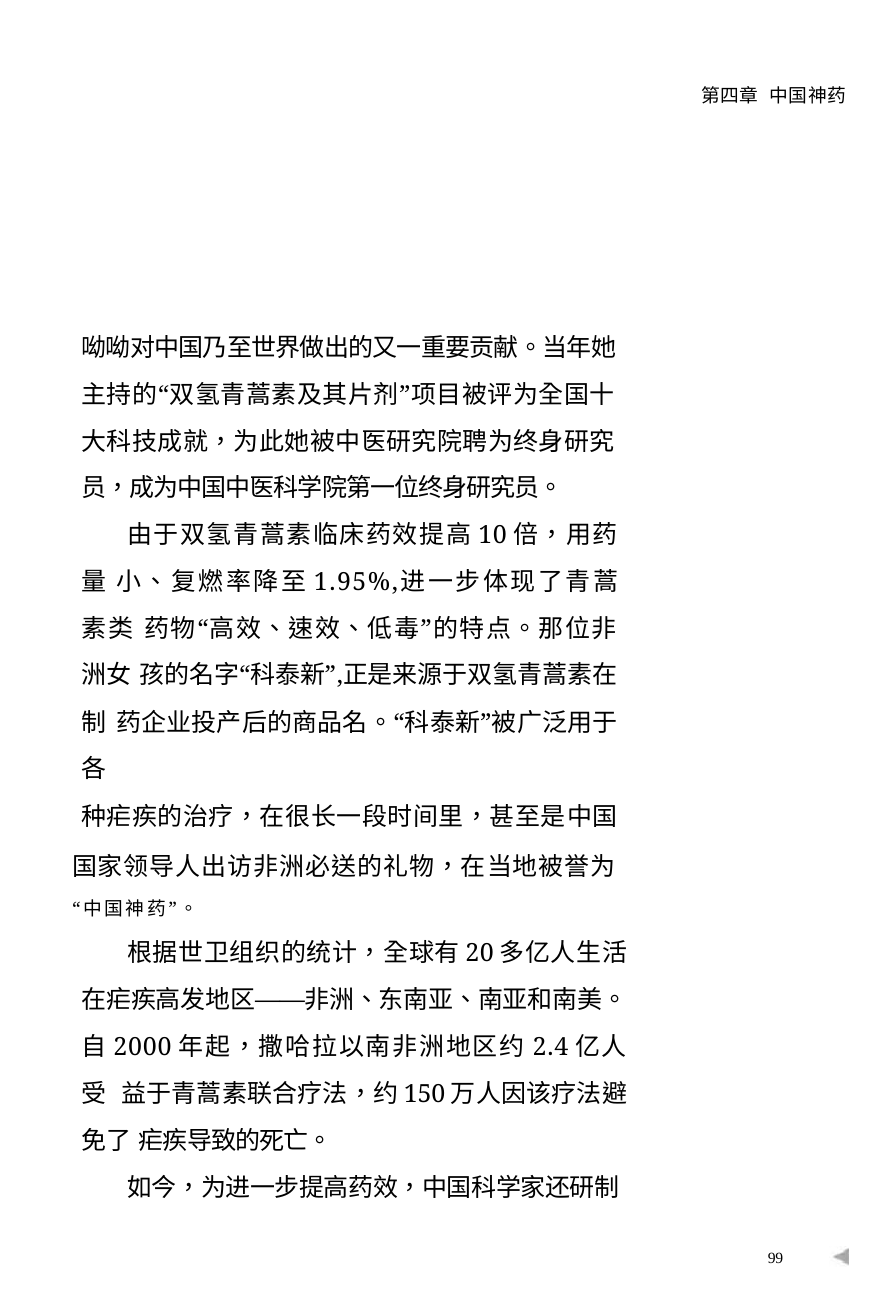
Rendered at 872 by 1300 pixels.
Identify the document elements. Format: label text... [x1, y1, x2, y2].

text 根据世卫组织的统计，全球有20多亿人生活 在疟疾高发地区——非洲、东南亚、南亚和南美。 自2000年起，撒哈拉以南非洲地区约2.4亿人受 益于青蒿素联合疗法，约150万人因该疗法避免了 疟疾导致的死亡。 [81, 934, 627, 1156]
text 呦呦对中国乃至世界做出的又一重要贡献。当年她 主持的“双氢青蒿素及其片剂”项目被评为全国十 大科技成就，为此她被中医研究院聘为终身研究 员，成为中国中医科学院第一位终身研究员。 [81, 330, 616, 504]
text 由于双氢青蒿素临床药效提高10倍，用药量 小、复燃率降至1.95%,进一步体现了青蒿素类 药物“高效、速效、低毒”的特点。那位非洲女 孩的名字“科泰新”,正是来源于双氢青蒿素在制 药企业投产后的商品名。“科泰新”被广泛用于各 [81, 516, 618, 785]
text 种疟疾的治疗，在很长一段时间里，甚至是中国 国家领导人出访非洲必送的礼物，在当地被誉为 “中国神药”。 [72, 798, 617, 920]
text 第四章 中国神药 [72, 84, 846, 107]
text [81, 1169, 620, 1203]
picture [829, 1246, 849, 1267]
